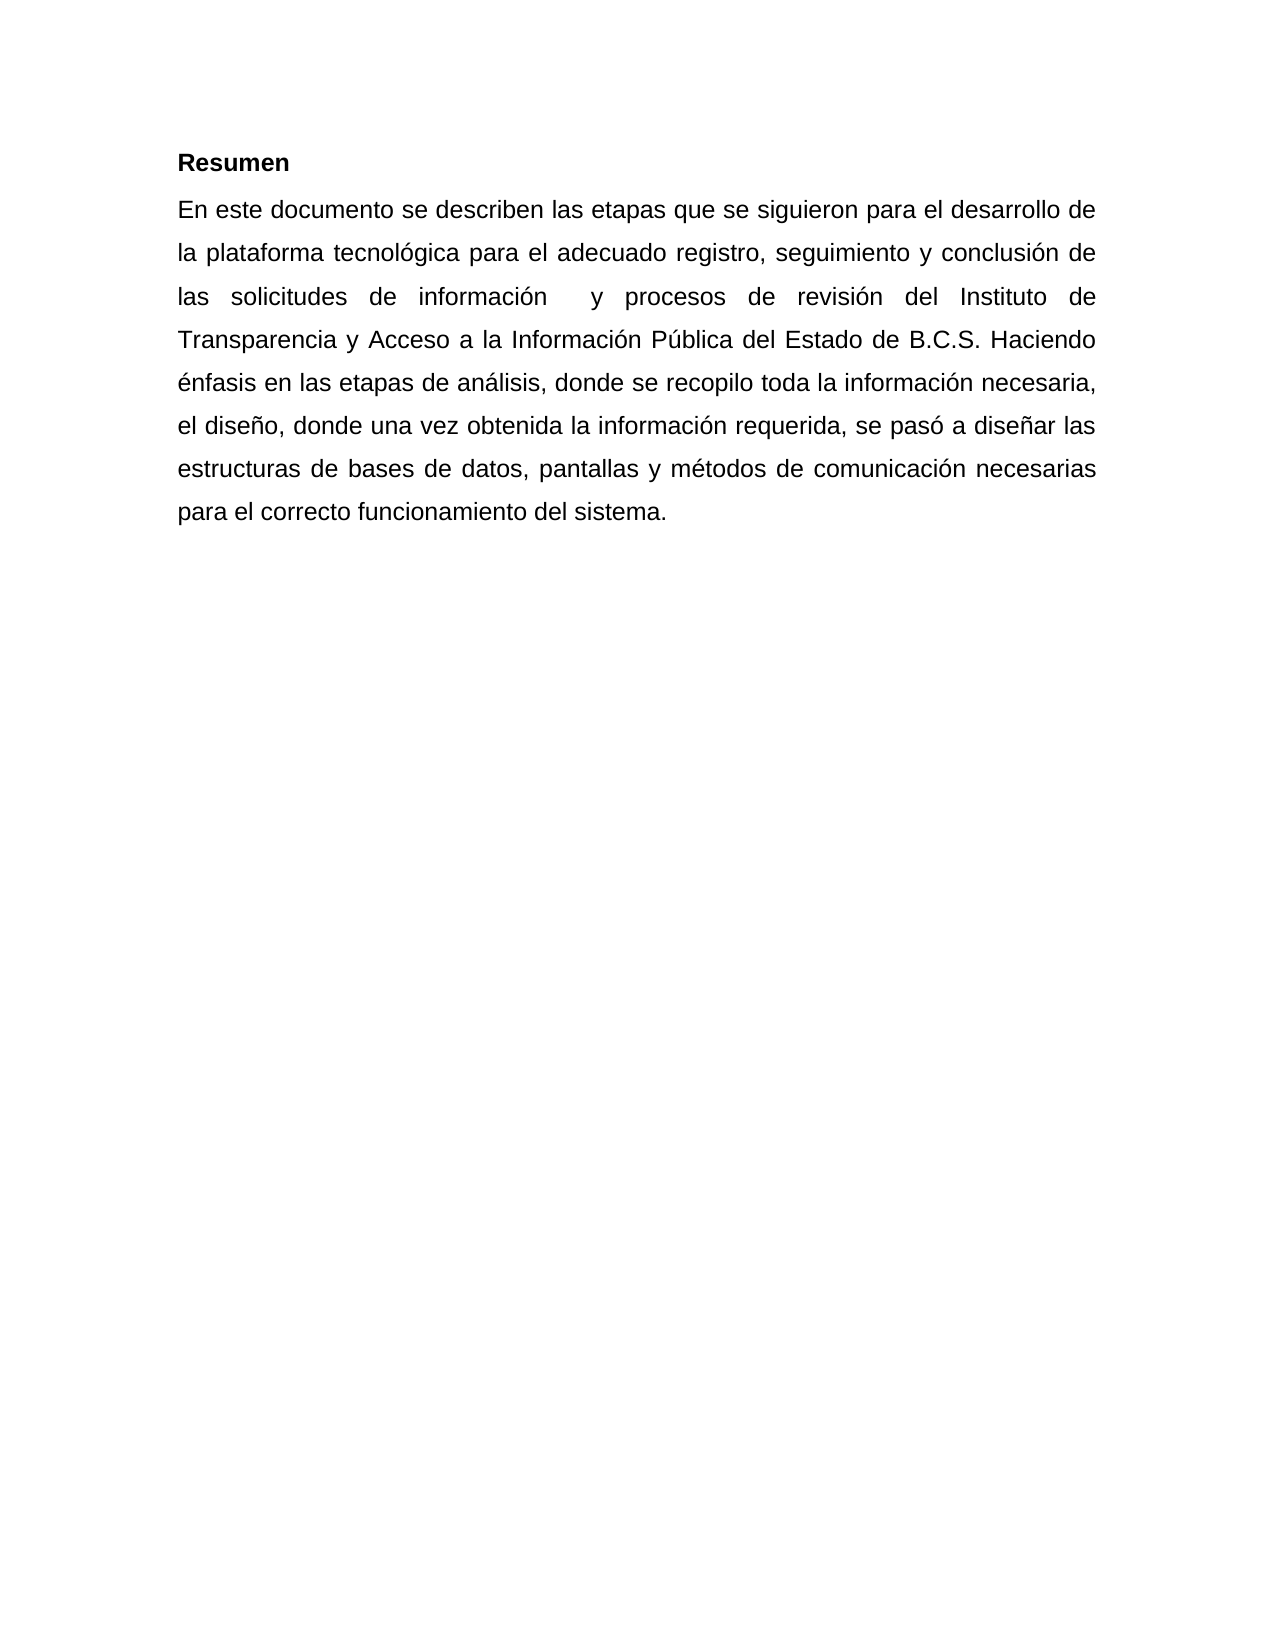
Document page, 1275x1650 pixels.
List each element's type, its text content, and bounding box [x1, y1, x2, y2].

text En este documento se describen las etapas que se siguieron para el desarrollo de la plataforma tecnológica para el adecuado registro, seguimiento y conclusión de las solicitudes de información y procesos de revisión del Instituto de Transparencia y Acceso a la Información Pública del Estado de B.C.S. Haciendo énfasis en las etapas de análisis, donde se recopilo toda la información necesaria, el diseño, donde una vez obtenida la información requerida, se pasó a diseñar las estructuras de bases de datos, pantallas y métodos de comunicación necesarias para el correcto funcionamiento del sistema. [177, 195, 1098, 526]
text Resumen [177, 148, 1098, 176]
